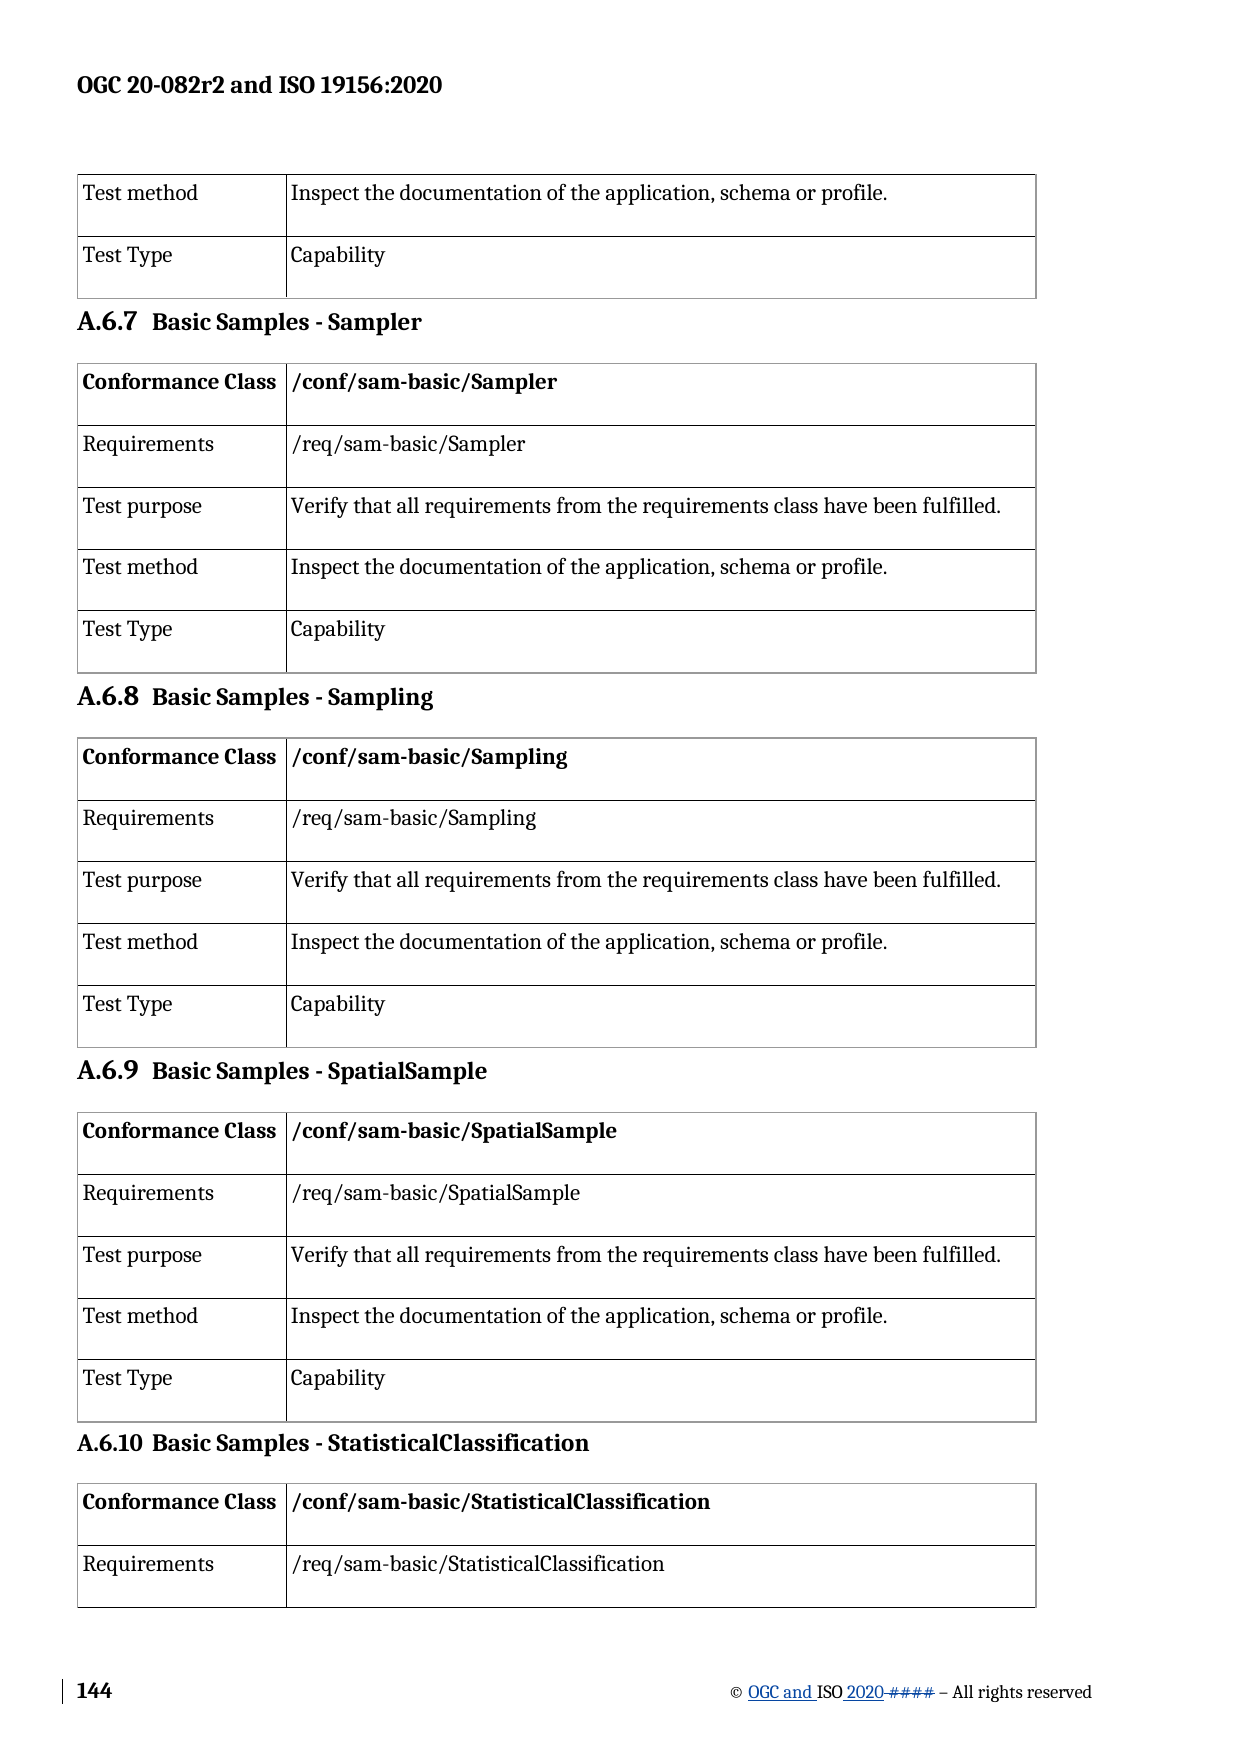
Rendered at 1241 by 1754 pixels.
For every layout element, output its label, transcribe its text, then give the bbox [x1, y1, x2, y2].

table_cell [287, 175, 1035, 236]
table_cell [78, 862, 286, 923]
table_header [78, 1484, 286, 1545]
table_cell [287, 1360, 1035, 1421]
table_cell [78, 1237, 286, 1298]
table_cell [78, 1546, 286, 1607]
text Basic Samples - Sampler [77, 305, 1092, 338]
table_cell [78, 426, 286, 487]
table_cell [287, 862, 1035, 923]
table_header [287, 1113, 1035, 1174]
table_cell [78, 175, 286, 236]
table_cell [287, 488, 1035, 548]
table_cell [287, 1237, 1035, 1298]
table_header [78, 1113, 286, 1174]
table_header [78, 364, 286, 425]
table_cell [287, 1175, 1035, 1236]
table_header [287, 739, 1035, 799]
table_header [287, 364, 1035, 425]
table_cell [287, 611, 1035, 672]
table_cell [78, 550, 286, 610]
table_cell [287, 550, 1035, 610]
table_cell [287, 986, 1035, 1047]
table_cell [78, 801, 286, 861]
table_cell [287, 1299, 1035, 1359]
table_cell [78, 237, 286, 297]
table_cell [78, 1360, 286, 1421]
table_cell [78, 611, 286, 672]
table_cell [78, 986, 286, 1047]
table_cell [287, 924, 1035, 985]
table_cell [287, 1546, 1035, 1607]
text Basic Samples - StatisticalClassification [77, 1429, 1092, 1458]
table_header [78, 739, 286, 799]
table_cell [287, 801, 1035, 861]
text Basic Samples - Sampling [77, 680, 1092, 712]
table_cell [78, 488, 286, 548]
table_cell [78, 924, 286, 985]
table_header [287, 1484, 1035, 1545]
text Basic Samples - SpatialSample [77, 1054, 1092, 1087]
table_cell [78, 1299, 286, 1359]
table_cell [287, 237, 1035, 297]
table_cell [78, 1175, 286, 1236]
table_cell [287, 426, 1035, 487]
